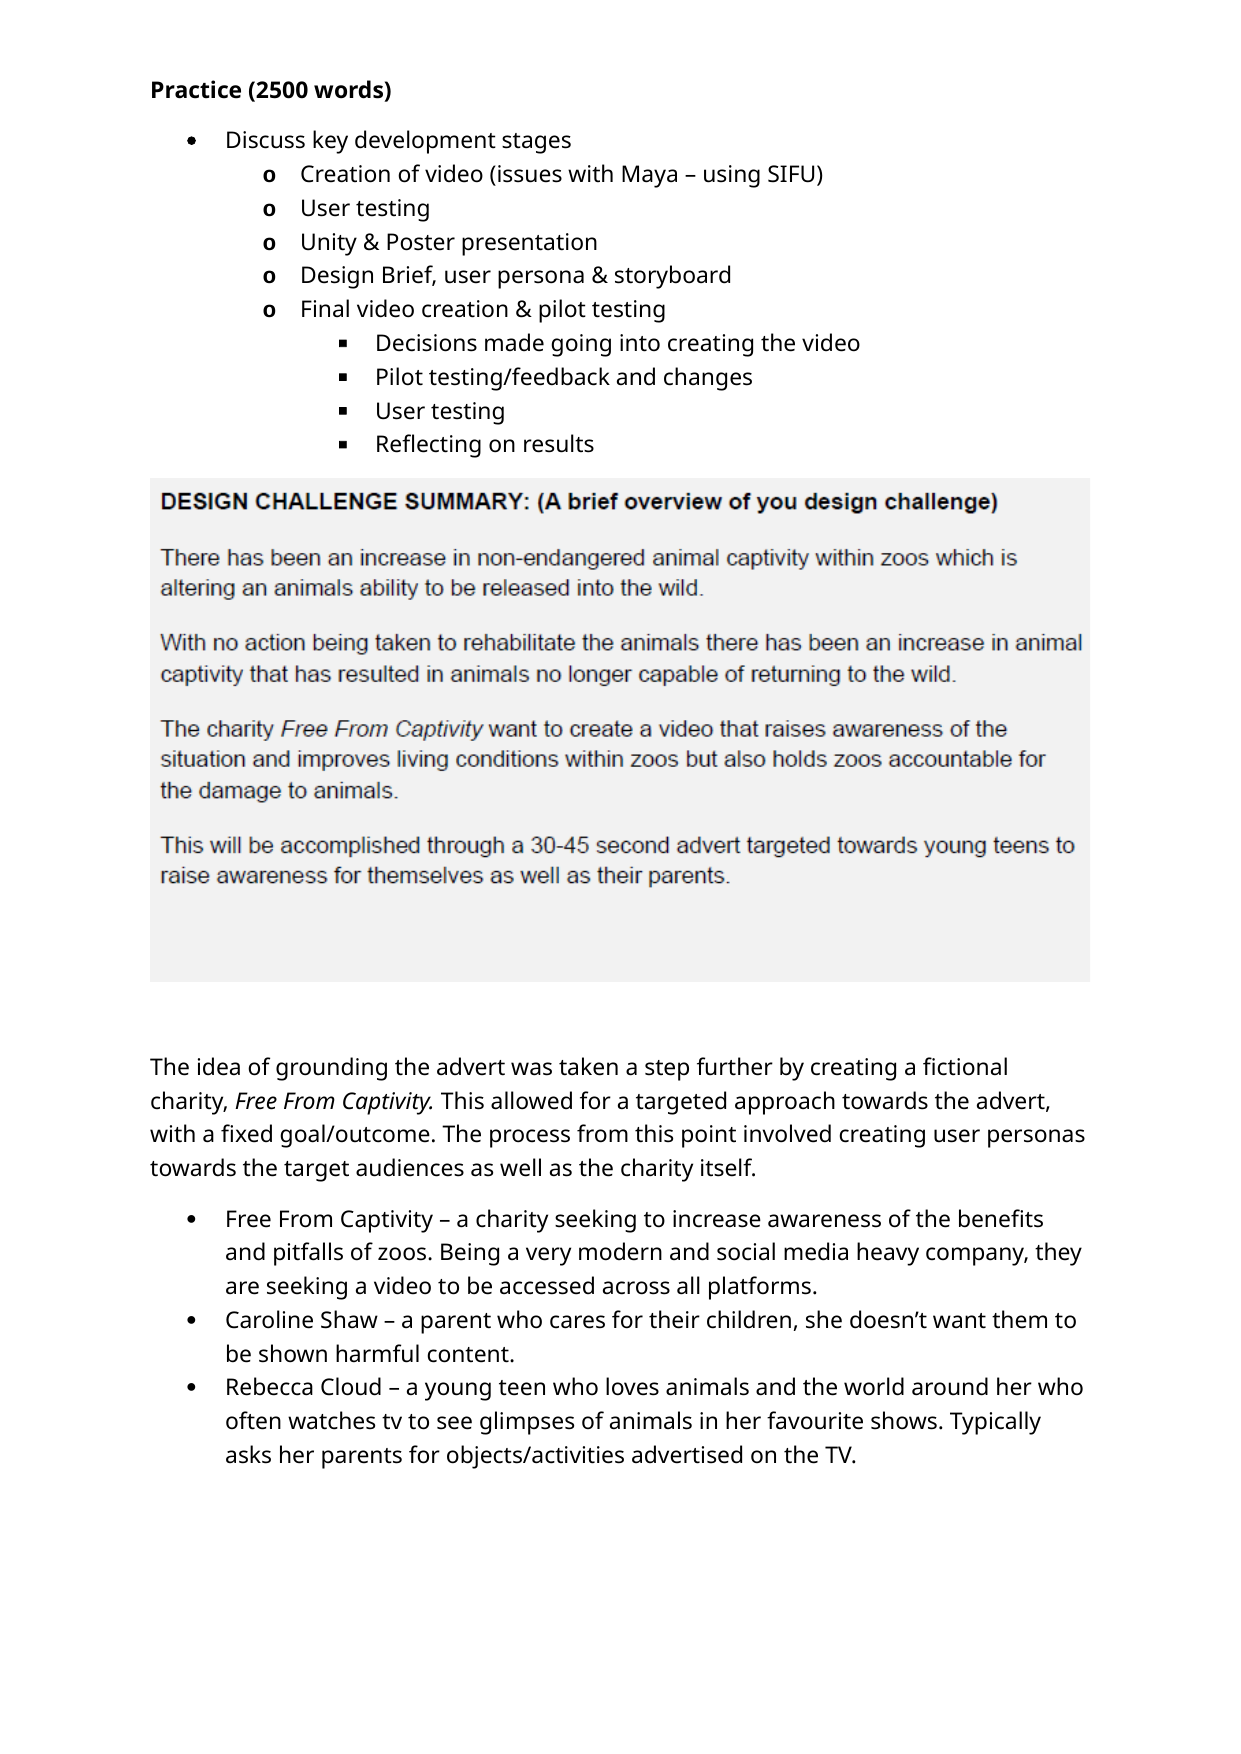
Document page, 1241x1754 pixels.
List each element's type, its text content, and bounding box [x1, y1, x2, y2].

list Caroline Shaw – a parent who cares for their children, she doesn’t want them to be shown harmful content. [187, 1304, 1090, 1369]
text The idea of grounding the advert was taken a step further by creating a fictional charity, Free From Captivity. This allowed for a targeted approach towards the advert, with a fixed goal/outcome. The process from this point involved creating user personas towards the target audiences as well as the charity itself. [150, 1051, 1090, 1183]
picture [150, 478, 1091, 982]
list Free From Captivity – a charity seeking to increase awareness of the benefits and pitfalls of zoos. Being a very modern and social media heavy company, they are seeking a video to be accessed across all platforms. [187, 1202, 1090, 1301]
list Rebecca Cloud – a young teen who loves animals and the world around her who often watches tv to see glimpses of animals in her favourite shows. Typically asks her parents for objects/activities advertised on the TV. [187, 1371, 1090, 1470]
